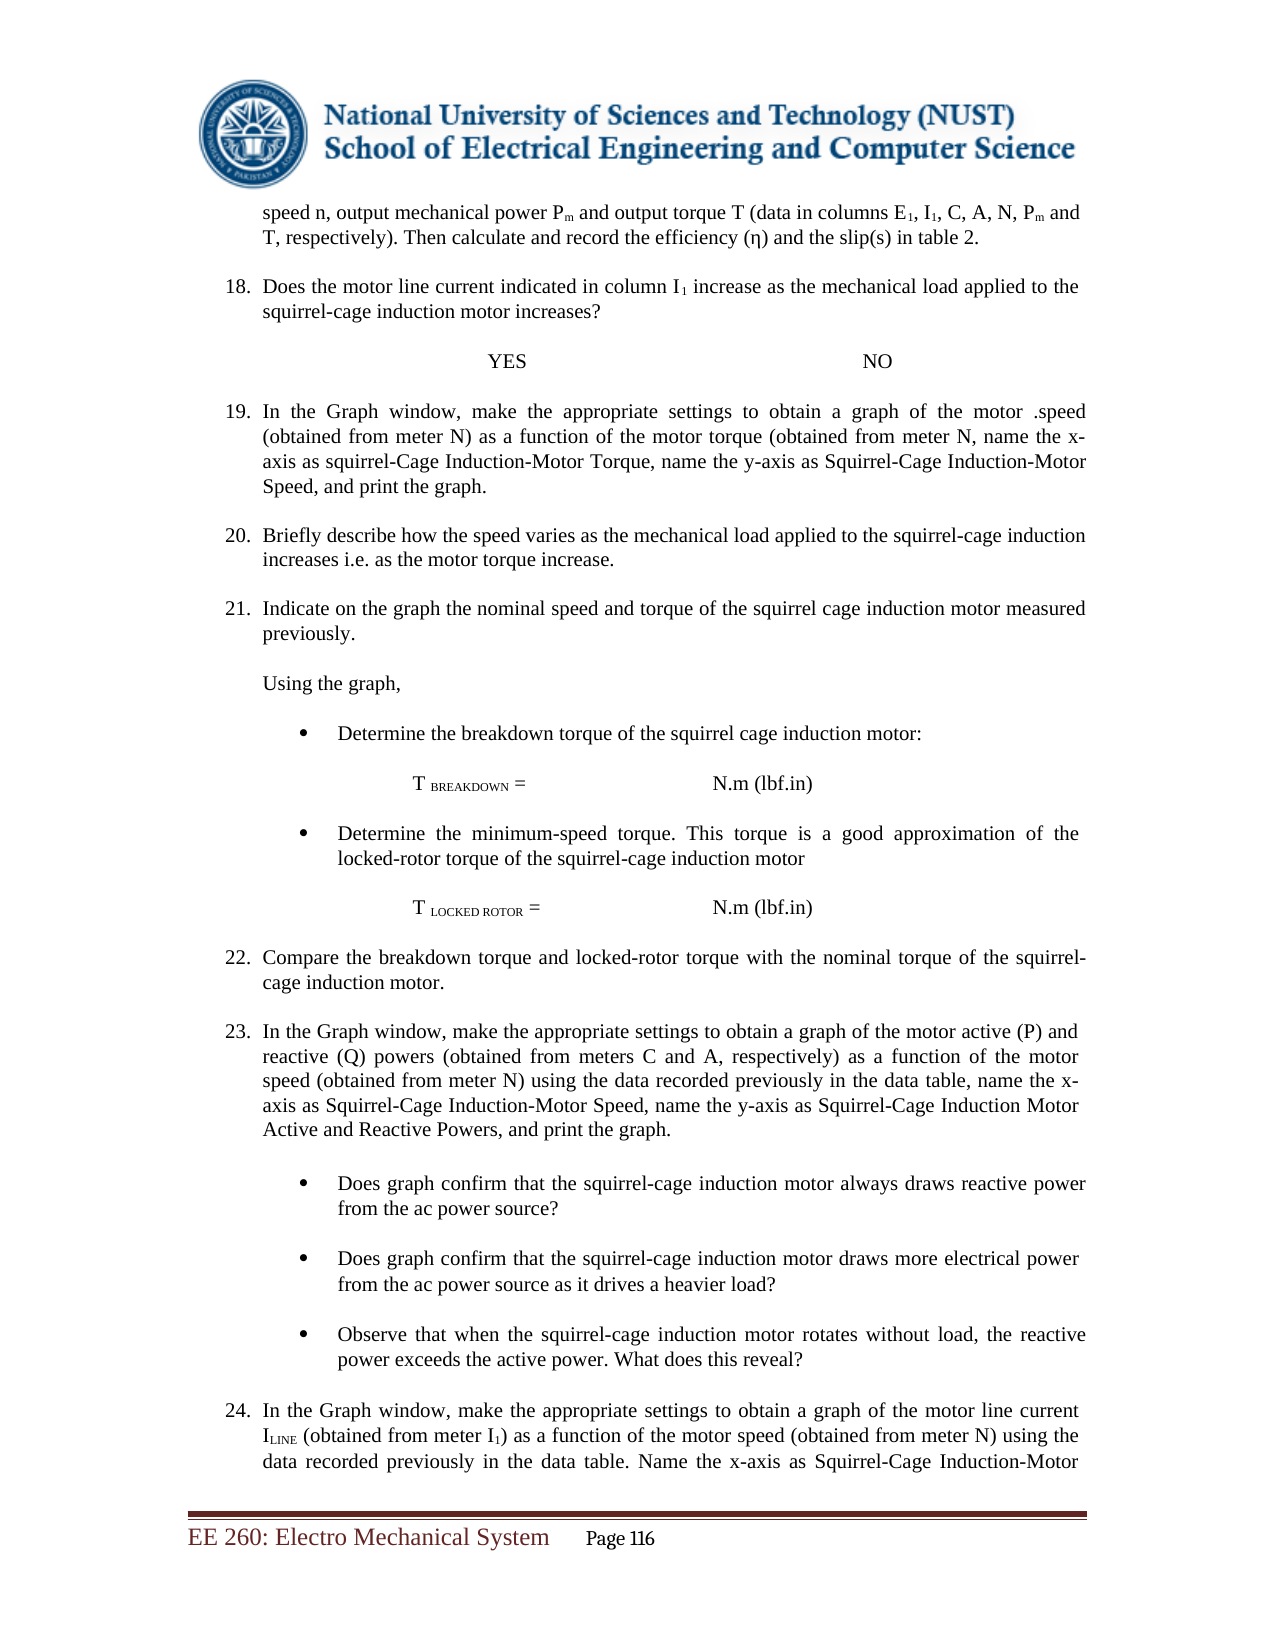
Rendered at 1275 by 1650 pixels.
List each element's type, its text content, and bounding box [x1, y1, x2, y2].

list Briefly describe how the speed varies as the mechanical load applied to the squirrel-cage induction increases i.e. as the motor torque increase. [225, 523, 1087, 571]
text T LOCKED ROTOR = N.m (lbf.in) [337, 894, 1087, 919]
list Does graph confirm that the squirrel-cage induction motor always draws reactive power from the ac power source? [300, 1170, 1087, 1220]
list Does the motor line current indicated in column I1 increase as the mechanical load applied to the squirrel-cage induction motor increases? [225, 273, 1080, 323]
list Determine the minimum-speed torque. This torque is a good approximation of the locked-rotor torque of the squirrel-cage induction motor [300, 820, 1080, 870]
picture [187, 75, 1088, 199]
text Using the graph, [262, 670, 1087, 695]
list Determine the breakdown torque of the squirrel cage induction motor: [300, 720, 1087, 745]
list Does graph confirm that the squirrel-cage induction motor draws more electrical power from the ac power source as it drives a heavier load? [300, 1245, 1080, 1296]
list Compare the breakdown torque and locked-rotor torque with the nominal torque of the squirrel-cage induction motor. [225, 944, 1087, 994]
text YES NO [450, 348, 1080, 373]
text T BREAKDOWN = N.m (lbf.in) [262, 770, 1087, 795]
list Observe that when the squirrel-cage induction motor rotates without load, the reactive power exceeds the active power. What does this reveal? [300, 1322, 1087, 1372]
list In the Graph window, make the appropriate settings to obtain a graph of the motor active (P) and reactive (Q) powers (obtained from meters C and A, respectively) as a function of the motor speed (obtained from meter N) using the data recorded previously in the data table, name the x-axis as Squirrel-Cage Induction-Motor Speed, name the y-axis as Squirrel-Cage Induction Motor Active and Reactive Powers, and print the graph. [225, 1019, 1080, 1141]
list Indicate on the graph the nominal speed and torque of the squirrel cage induction motor measured previously. [225, 595, 1087, 645]
list In the Graph window, make the appropriate settings to obtain a graph of the motor .speed (obtained from meter N) as a function of the motor torque (obtained from meter N, name the x-axis as squirrel-Cage Induction-Motor Torque, name the y-axis as Squirrel-Cage Induction-Motor Speed, and print the graph. [225, 398, 1087, 498]
